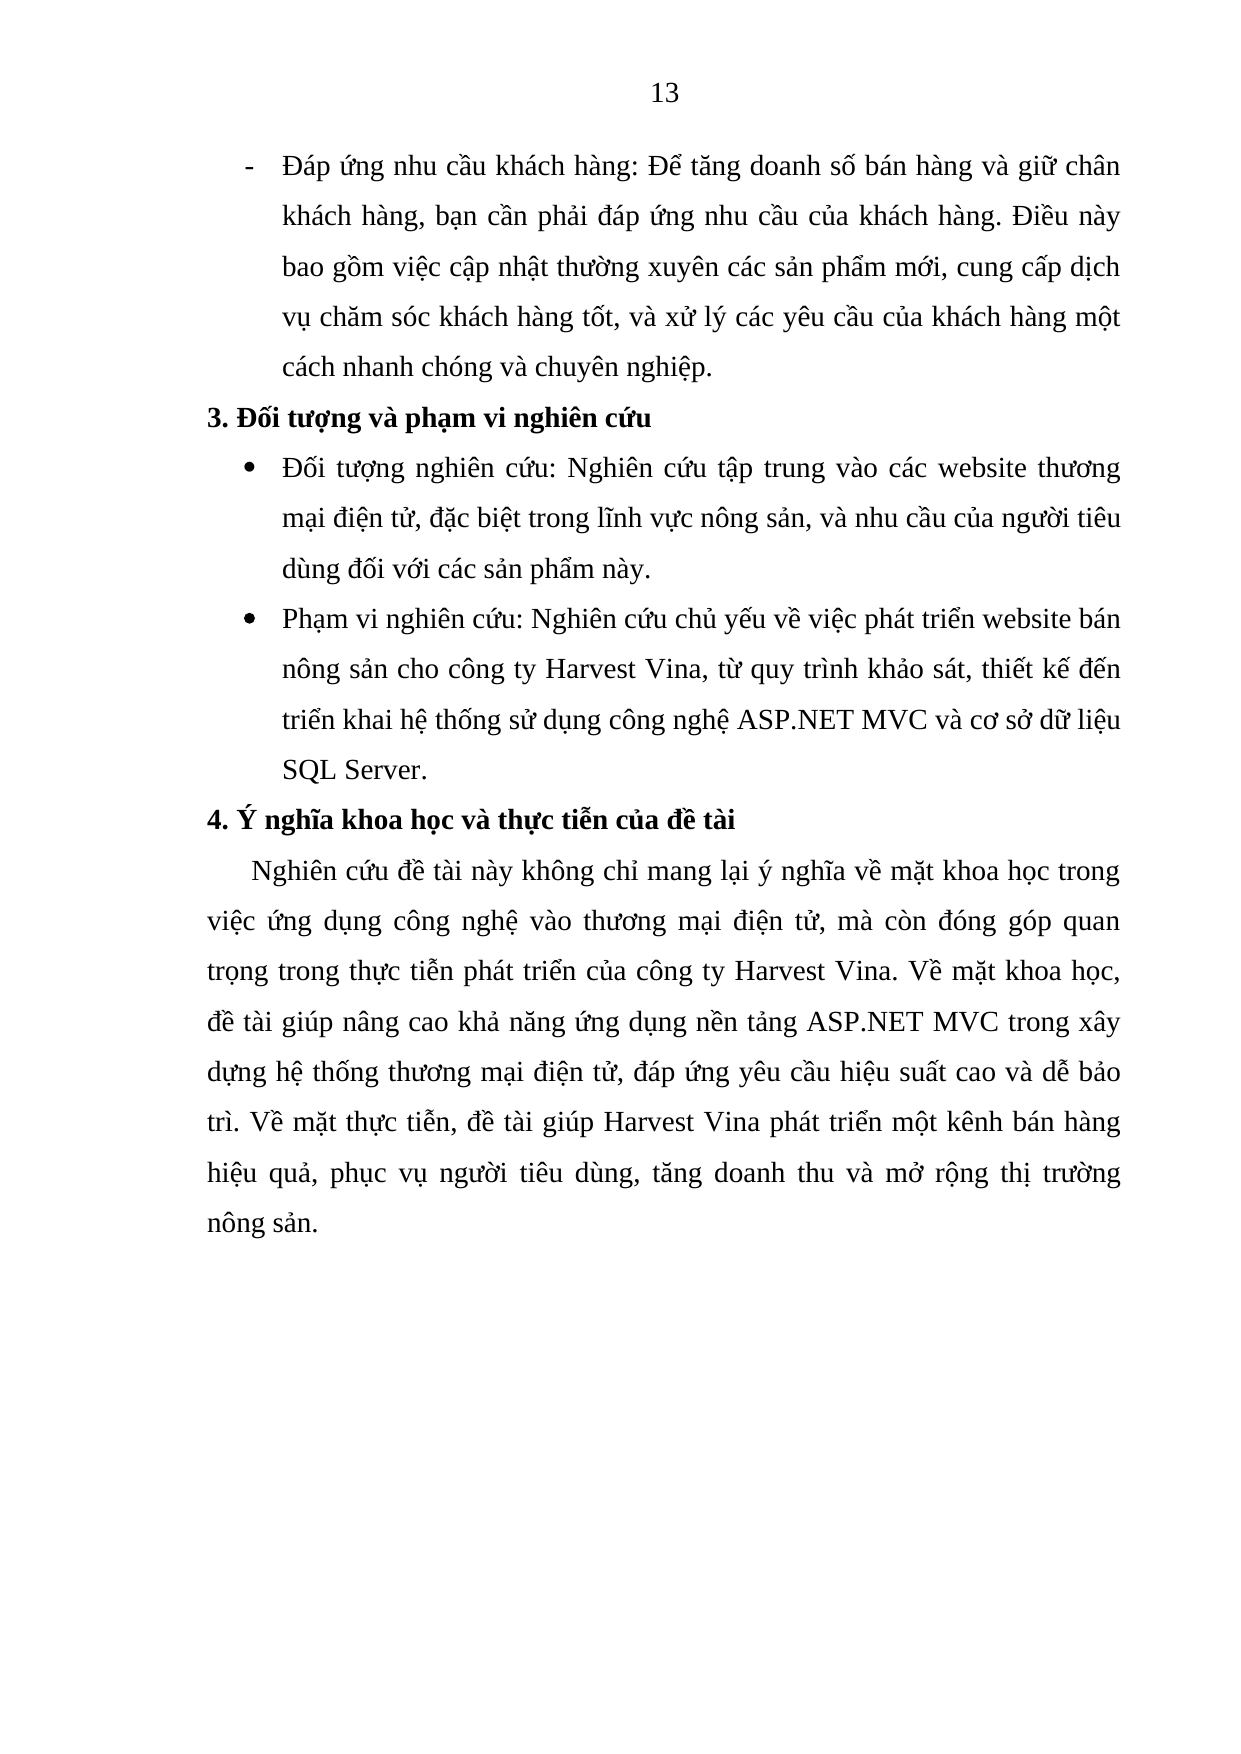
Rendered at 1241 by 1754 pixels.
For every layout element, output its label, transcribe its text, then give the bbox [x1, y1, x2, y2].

list Đáp ứng nhu cầu khách hàng: Để tăng doanh số bán hàng và giữ chân khách hàng, bạn cần phải đáp ứng nhu cầu của khách hàng. Điều này bao gồm việc cập nhật thường xuyên các sản phẩm mới, cung cấp dịch vụ chăm sóc khách hàng tốt, và xử lý các yêu cầu của khách hàng một cách nhanh chóng và chuyên nghiệp. [244, 148, 1122, 383]
text Nghiên cứu đề tài này không chỉ mang lại ý nghĩa về mặt khoa học trong việc ứng dụng công nghệ vào thương mại điện tử, mà còn đóng góp quan trọng trong thực tiễn phát triển của công ty Harvest Vina. Về mặt khoa học, đề tài giúp nâng cao khả năng ứng dụng nền tảng ASP.NET MVC trong xây dựng hệ thống thương mại điện tử, đáp ứng yêu cầu hiệu suất cao và dễ bảo trì. Về mặt thực tiễn, đề tài giúp Harvest Vina phát triển một kênh bán hàng hiệu quả, phục vụ người tiêu dùng, tăng doanh thu và mở rộng thị trường nông sản. [207, 853, 1122, 1238]
text 4. Ý nghĩa khoa học và thực tiễn của đề tài [207, 802, 1122, 836]
list Phạm vi nghiên cứu: Nghiên cứu chủ yếu về việc phát triển website bán nông sản cho công ty Harvest Vina, từ quy trình khảo sát, thiết kế đến triển khai hệ thống sử dụng công nghệ ASP.NET MVC và cơ sở dữ liệu SQL Server. [244, 601, 1122, 786]
text 3. Đối tượng và phạm vi nghiên cứu [207, 400, 1122, 433]
list Đối tượng nghiên cứu: Nghiên cứu tập trung vào các website thương mại điện tử, đặc biệt trong lĩnh vực nông sản, và nhu cầu của người tiêu dùng đối với các sản phẩm này. [244, 450, 1122, 584]
